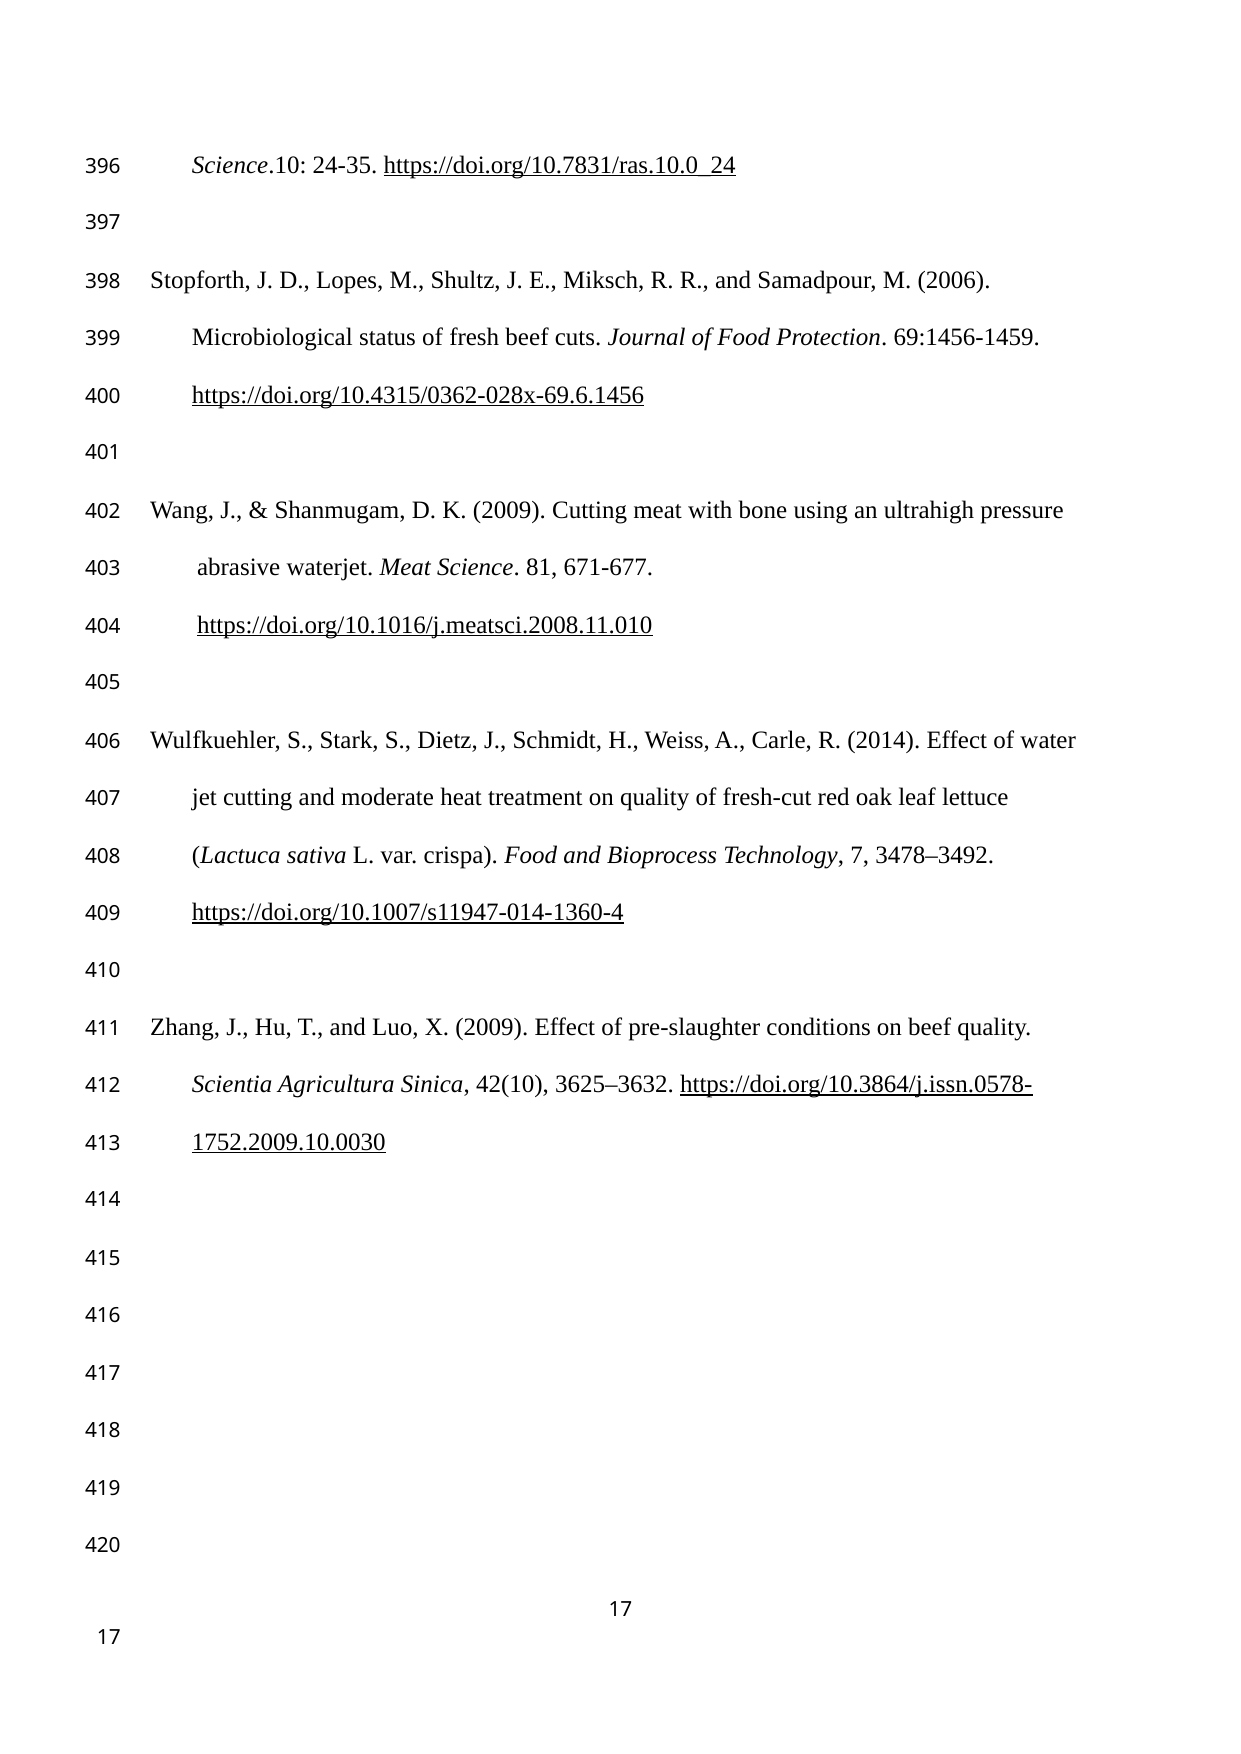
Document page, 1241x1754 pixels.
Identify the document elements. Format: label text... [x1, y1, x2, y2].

text Stopforth, J. D., Lopes, M., Shultz, J. E., Miksch, R. R., and Samadpour, M. (2006). Microbiological status of fresh beef cuts. Journal of Food Protection. 69:1456-1459. [150, 265, 1090, 351]
text https://doi.org/10.4315/0362-028x-69.6.1456 [150, 380, 1090, 409]
text Wulfkuehler, S., Stark, S., Dietz, J., Schmidt, H., Weiss, A., Carle, R. (2014). Effect of water jet cutting and moderate heat treatment on quality of fresh-cut red oak leaf lettuce (Lactuca sativa L. var. crispa). Food and Bioprocess Technology, 7, 3478–3492. https://doi.org/10.1007/s11947-014-1360-4 [150, 725, 1090, 926]
text Wang, J., & Shanmugam, D. K. (2009). Cutting meat with bone using an ultrahigh pressure abrasive waterjet. Meat Science. 81, 671-677. https://doi.org/10.1016/j.meatsci.2008.11.010 [150, 495, 1090, 639]
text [192, 150, 1090, 179]
text Zhang, J., Hu, T., and Luo, X. (2009). Effect of pre-slaughter conditions on beef quality. Scientia Agricultura Sinica, 42(10), 3625–3632. https://doi.org/10.3864/j.issn.0578-1752.2009.10.0030 [150, 1012, 1090, 1156]
